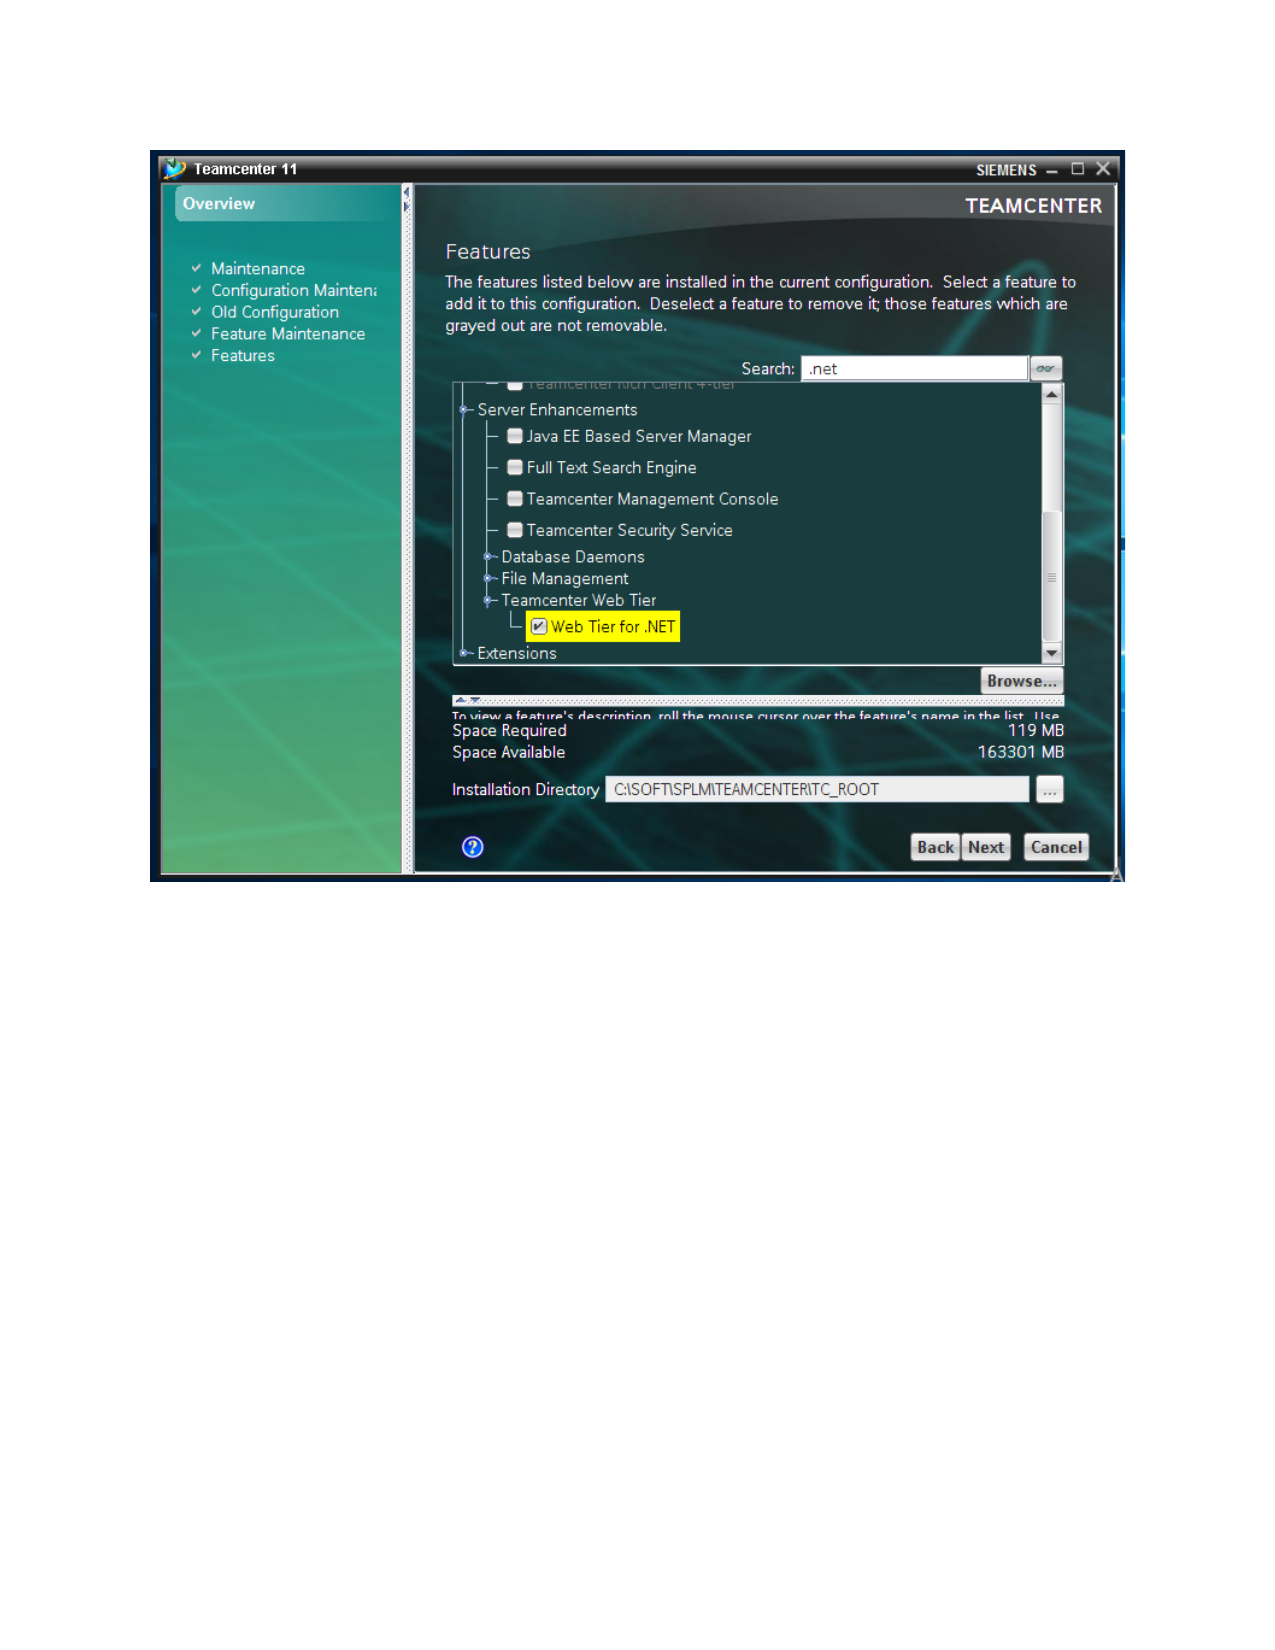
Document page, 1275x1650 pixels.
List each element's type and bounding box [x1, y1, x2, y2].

picture [150, 150, 1125, 882]
